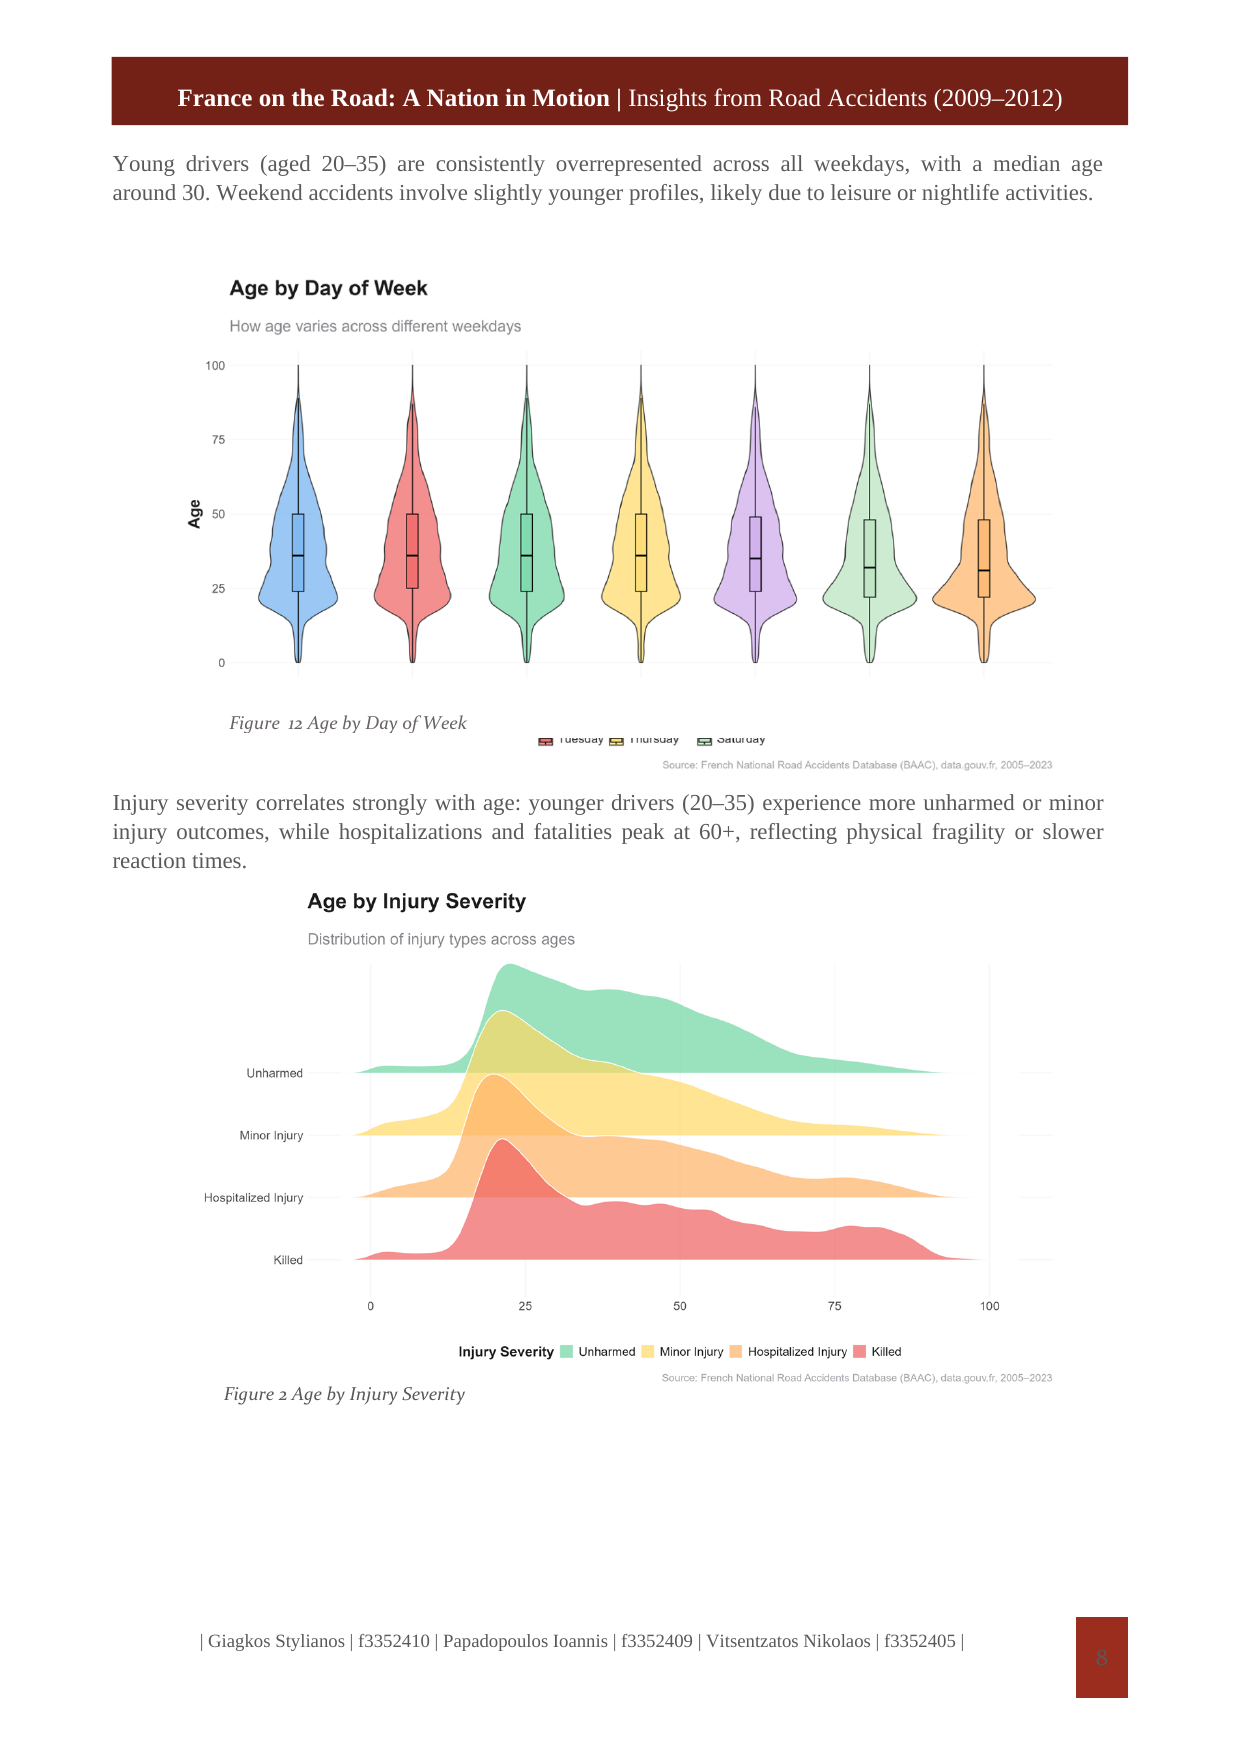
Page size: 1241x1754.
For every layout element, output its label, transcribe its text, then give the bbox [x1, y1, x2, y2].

text Injury severity correlates strongly with age: younger drivers (20–35) experience more unharmed or minor injury outcomes, while hospitalizations and fatalities peak at 60+, reflecting physical fragility or slower reaction times. [112, 789, 1105, 873]
picture [182, 888, 1057, 1388]
picture [183, 275, 1057, 775]
text Young drivers (aged 20–35) are consistently overrepresented across all weekdays, with a median age around 30. Weekend accidents involve slightly younger profiles, likely due to leisure or nightlife activities. [112, 150, 1105, 205]
